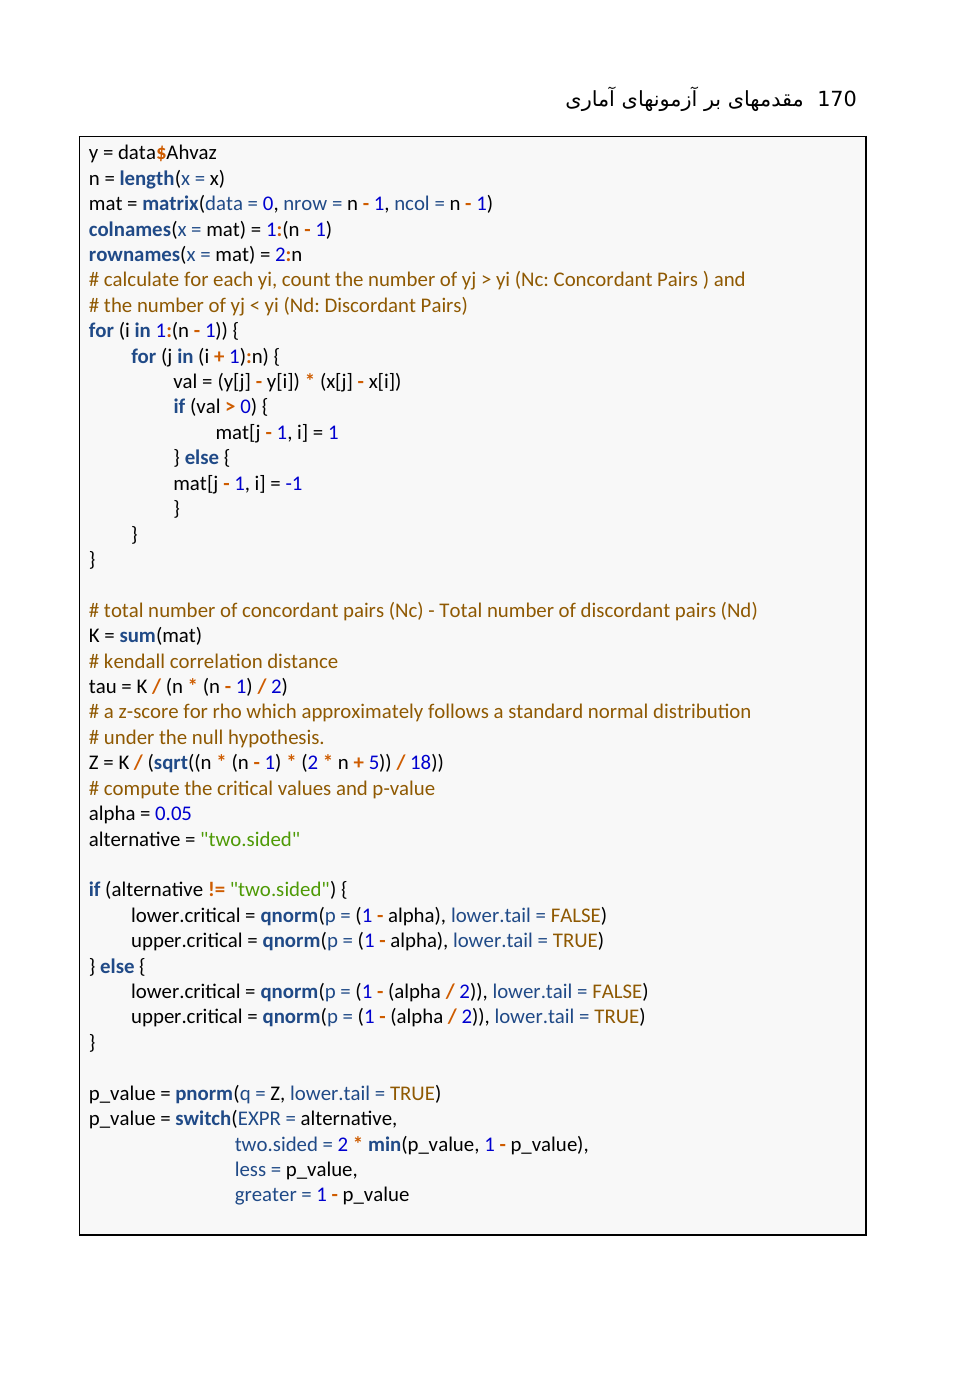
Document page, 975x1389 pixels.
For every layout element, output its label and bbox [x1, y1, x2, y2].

text [80, 137, 865, 1234]
